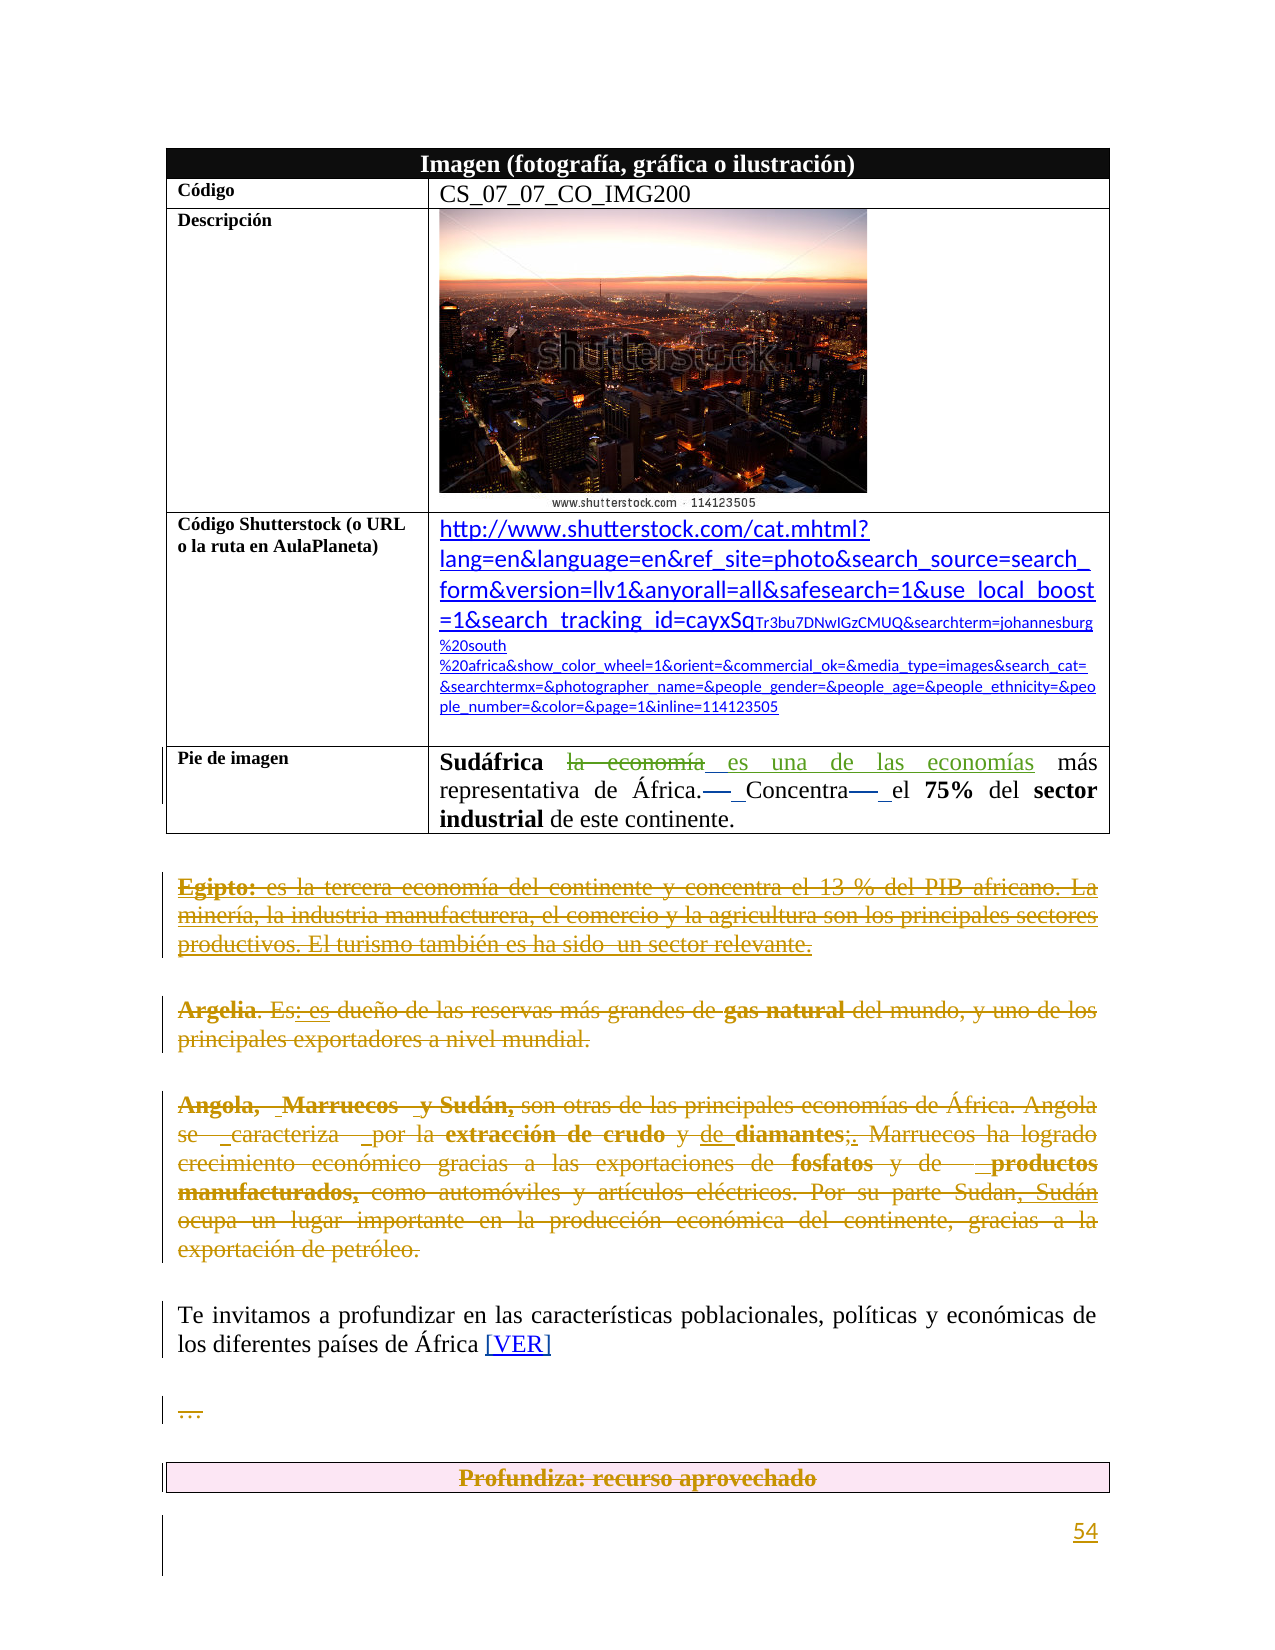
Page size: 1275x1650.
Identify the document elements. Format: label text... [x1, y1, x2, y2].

table_cell CS_07_07_CO_IMG200 [429, 179, 1109, 208]
table_cell Código [167, 179, 428, 208]
table_cell Código Shutterstock (o URL o la ruta en AulaPlaneta) [167, 513, 428, 746]
table_cell Sudáfrica más representativa de África.Concentrael 75% del sector industrial de este continente. [429, 747, 1109, 833]
picture [439, 209, 868, 512]
table_cell http://www.shutterstock.com/cat.mhtml?lang=en&language=en&ref_site=photo&search_source=search_form&version=llv1&anyorall=all&safesearch=1&use_local_boost=1&search_tracking_id=cayxSqTr3bu7DNwIGzCMUQ&searchterm=johannesburg%20south%20africa&show_color_wheel=1&orient=&commercial_ok=&media_type=images&search_cat=&searchtermx=&photographer_name=&people_gender=&people_age=&people_ethnicity=&people_number=&color=&page=1&inline=114123505 [429, 513, 1109, 746]
table_cell Pie de imagen [167, 747, 428, 833]
table_header Imagen (fotografía, gráfica o ilustración) [167, 149, 1109, 178]
table_cell Descripción [167, 209, 428, 512]
text Te invitamos a profundizar en las características poblacionales, políticas y económicas de los diferentes países de África VER [177, 1301, 1098, 1358]
table_cell [868, 209, 1109, 512]
table_cell [429, 209, 439, 512]
